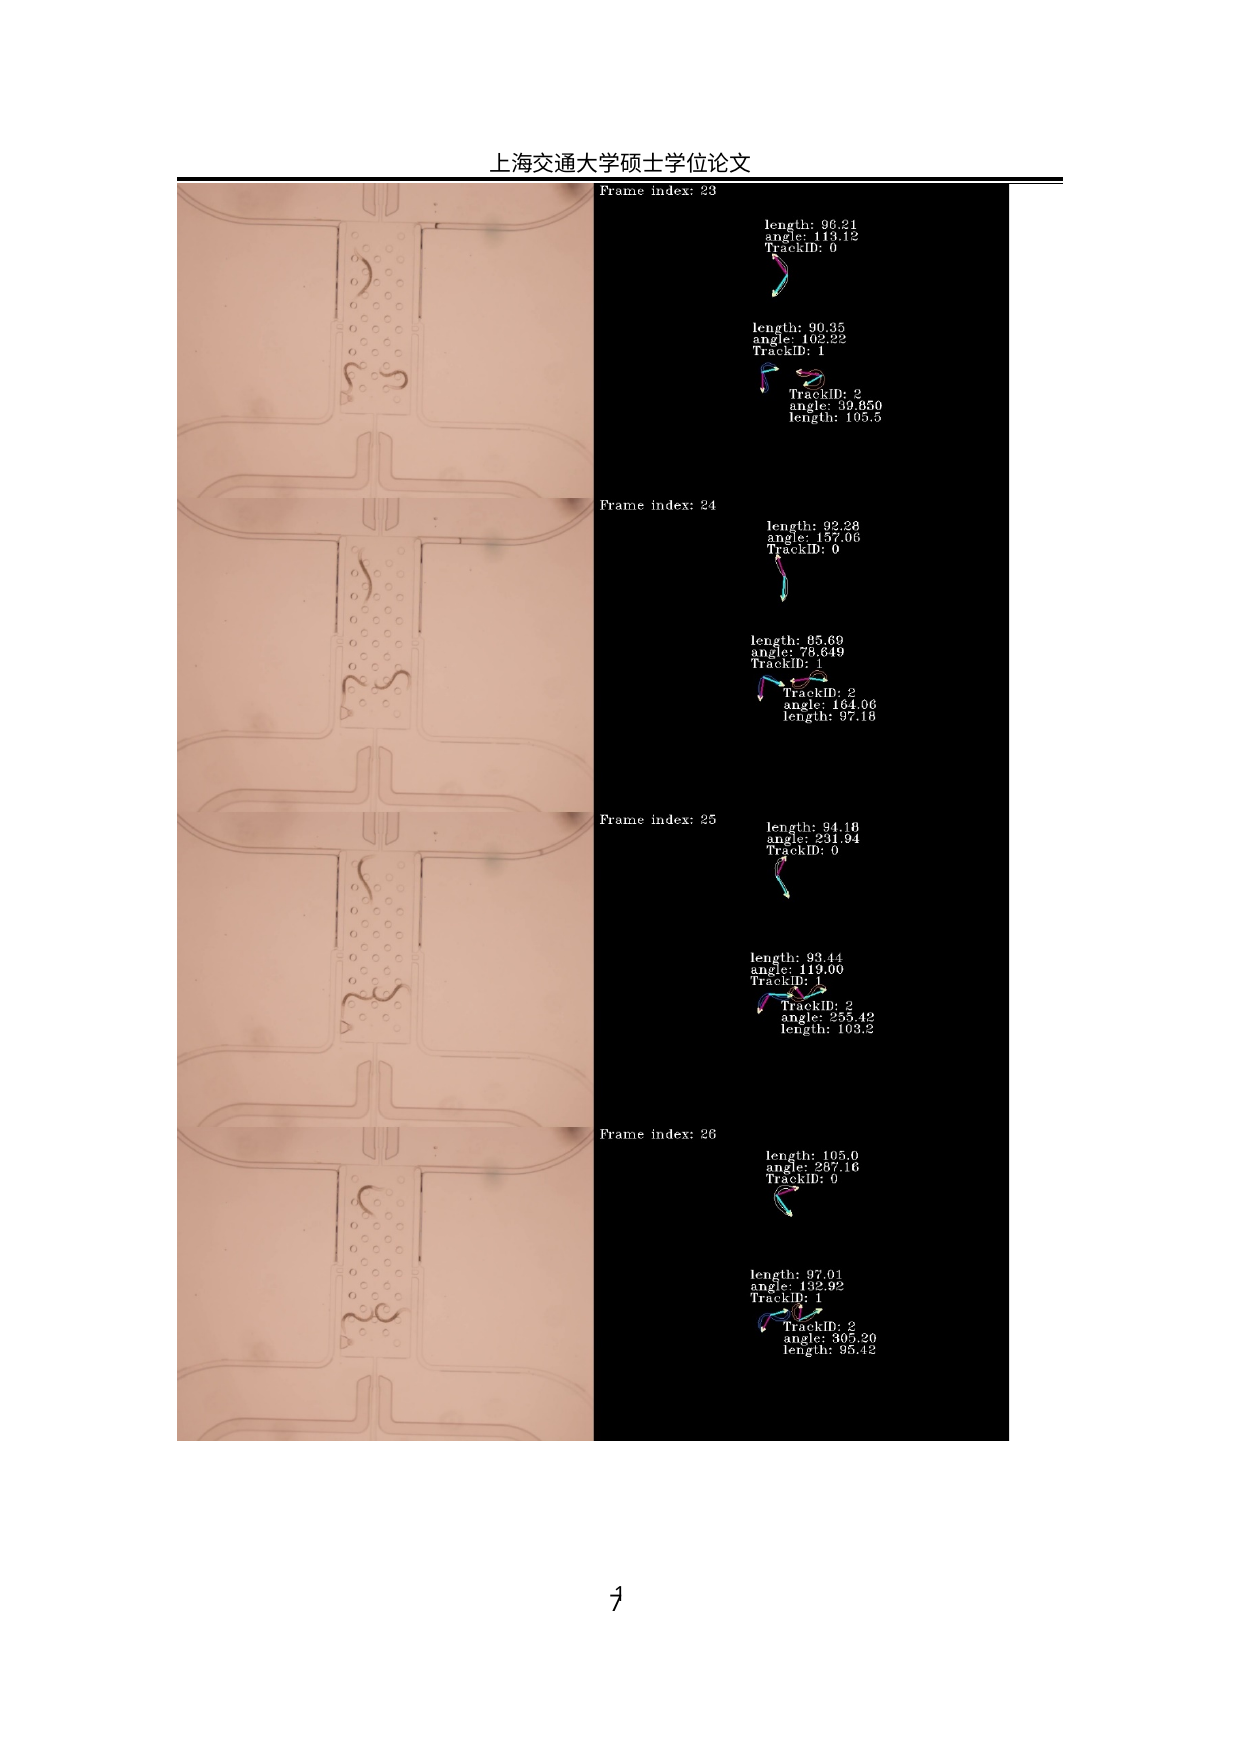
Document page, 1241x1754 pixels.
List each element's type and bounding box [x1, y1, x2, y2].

picture [177, 183, 1010, 1441]
